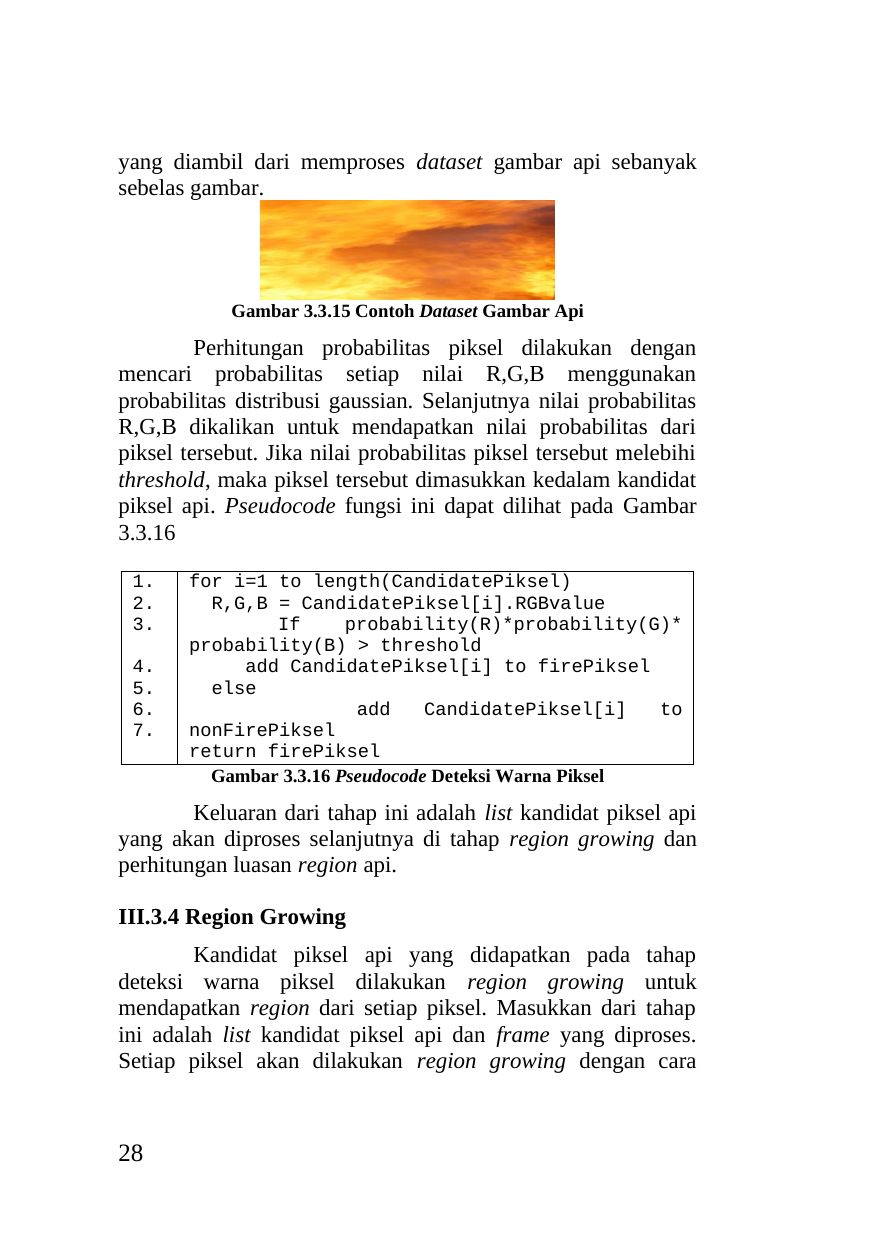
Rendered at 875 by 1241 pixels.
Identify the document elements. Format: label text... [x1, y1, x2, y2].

subtitle Region Growing [118, 903, 697, 929]
table_header 1. 2. 3. 4. 5. 6. 7. [122, 572, 177, 763]
picture [259, 200, 555, 300]
text Keluaran dari tahap ini adalah list kandidat piksel api yang akan diproses selanjutnya di tahap region growing dan perhitungan luasan region api. [118, 799, 697, 878]
table_header for i=1 to length(CandidatePiksel) R,G,B = CandidatePiksel[i].RGBvalue If probability(R)*probability(G)* probability(B) > threshold add CandidatePiksel[i] to firePiksel else add CandidatePiksel[i] to nonFirePiksel return firePiksel [178, 572, 693, 763]
